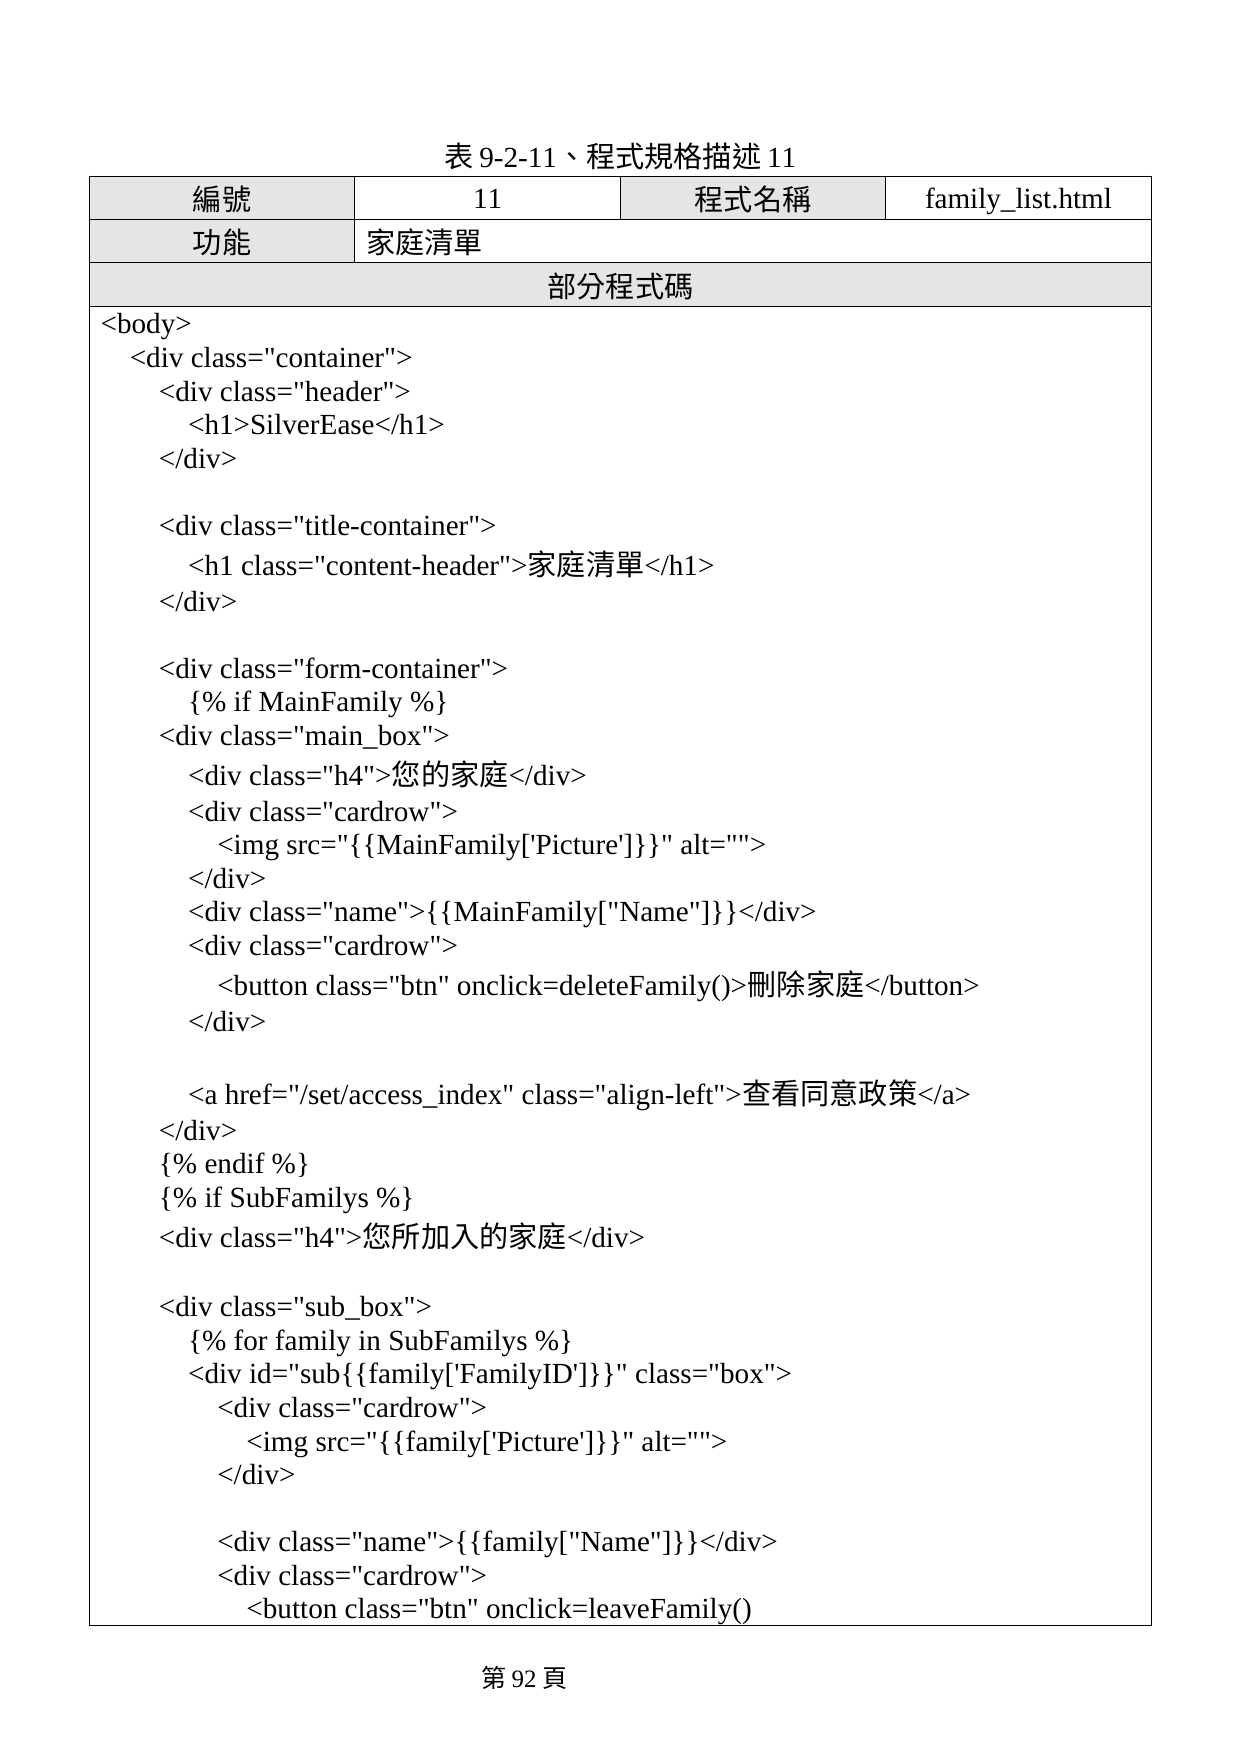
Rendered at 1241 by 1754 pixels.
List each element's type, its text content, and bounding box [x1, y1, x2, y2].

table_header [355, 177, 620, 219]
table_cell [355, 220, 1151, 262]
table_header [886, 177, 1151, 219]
text 表9-2-11、程式規格描述11 [118, 133, 1122, 176]
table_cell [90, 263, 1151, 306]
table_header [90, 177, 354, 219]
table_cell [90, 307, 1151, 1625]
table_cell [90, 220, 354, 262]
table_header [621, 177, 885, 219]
